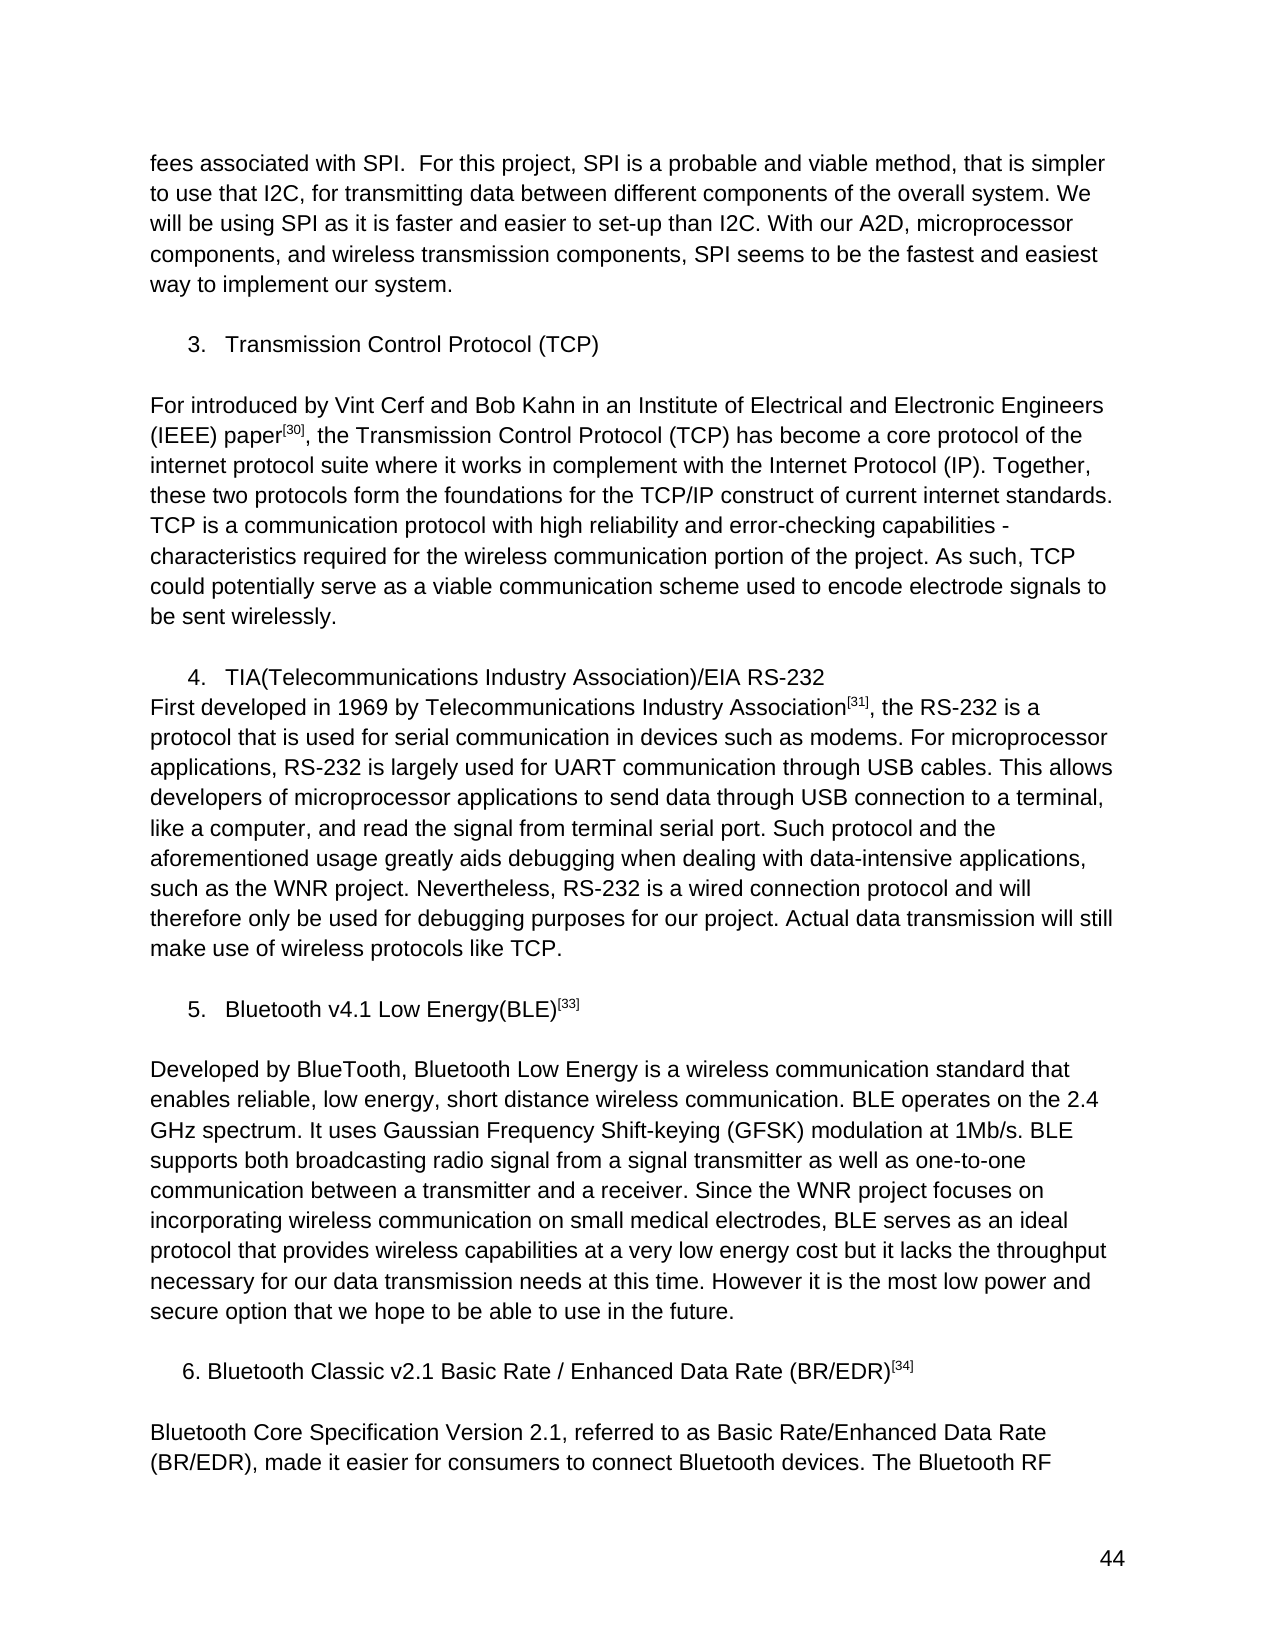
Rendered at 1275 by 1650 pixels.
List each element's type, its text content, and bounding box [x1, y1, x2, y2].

list Bluetooth v4.1 Low Energy(BLE)[33] [187, 996, 1125, 1022]
text First developed in 1969 by Telecommunications Industry Association[31], the RS-232 is a protocol that is used for serial communication in devices such as modems. For microprocessor applications, RS-232 is largely used for UART communication through USB cables. This allows developers of microprocessor applications to send data through USB connection to a terminal, like a computer, and read the signal from terminal serial port. Such protocol and the aforementioned usage greatly aids debugging when dealing with data-intensive applications, such as the WNR project. Nevertheless, RS-232 is a wired connection protocol and will therefore only be used for debugging purposes for our project. Actual data transmission will still make use of wireless protocols like TCP. [150, 694, 1125, 962]
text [150, 150, 1125, 297]
text Developed by BlueTooth, Bluetooth Low Energy is a wireless communication standard that enables reliable, low energy, short distance wireless communication. BLE operates on the 2.4 GHz spectrum. It uses Gaussian Frequency Shift-keying (GFSK) modulation at 1Mb/s. BLE supports both broadcasting radio signal from a signal transmitter as well as one-to-one communication between a transmitter and a receiver. Since the WNR project focuses on incorporating wireless communication on small medical electrodes, BLE serves as an ideal protocol that provides wireless capabilities at a very low energy cost but it lacks the throughput necessary for our data transmission needs at this time. However it is the most low power and secure option that we hope to be able to use in the future. [150, 1056, 1125, 1324]
text For introduced by Vint Cerf and Bob Kahn in an Institute of Electrical and Electronic Engineers (IEEE) paper[30], the Transmission Control Protocol (TCP) has become a core protocol of the internet protocol suite where it works in complement with the Internet Protocol (IP). Together, these two protocols form the foundations for the TCP/IP construct of current internet standards. TCP is a communication protocol with high reliability and error-checking capabilities - characteristics required for the wireless communication portion of the project. As such, TCP could potentially serve as a viable communication scheme used to encode electrode signals to be sent wirelessly. [150, 392, 1125, 629]
text 6. Bluetooth Classic v2.1 Basic Rate / Enhanced Data Rate (BR/EDR)[34] [150, 1358, 1125, 1385]
list Transmission Control Protocol (TCP) [187, 331, 1125, 358]
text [150, 1419, 1125, 1475]
list TIA(Telecommunications Industry Association)/EIA RS-232 [187, 663, 1125, 690]
